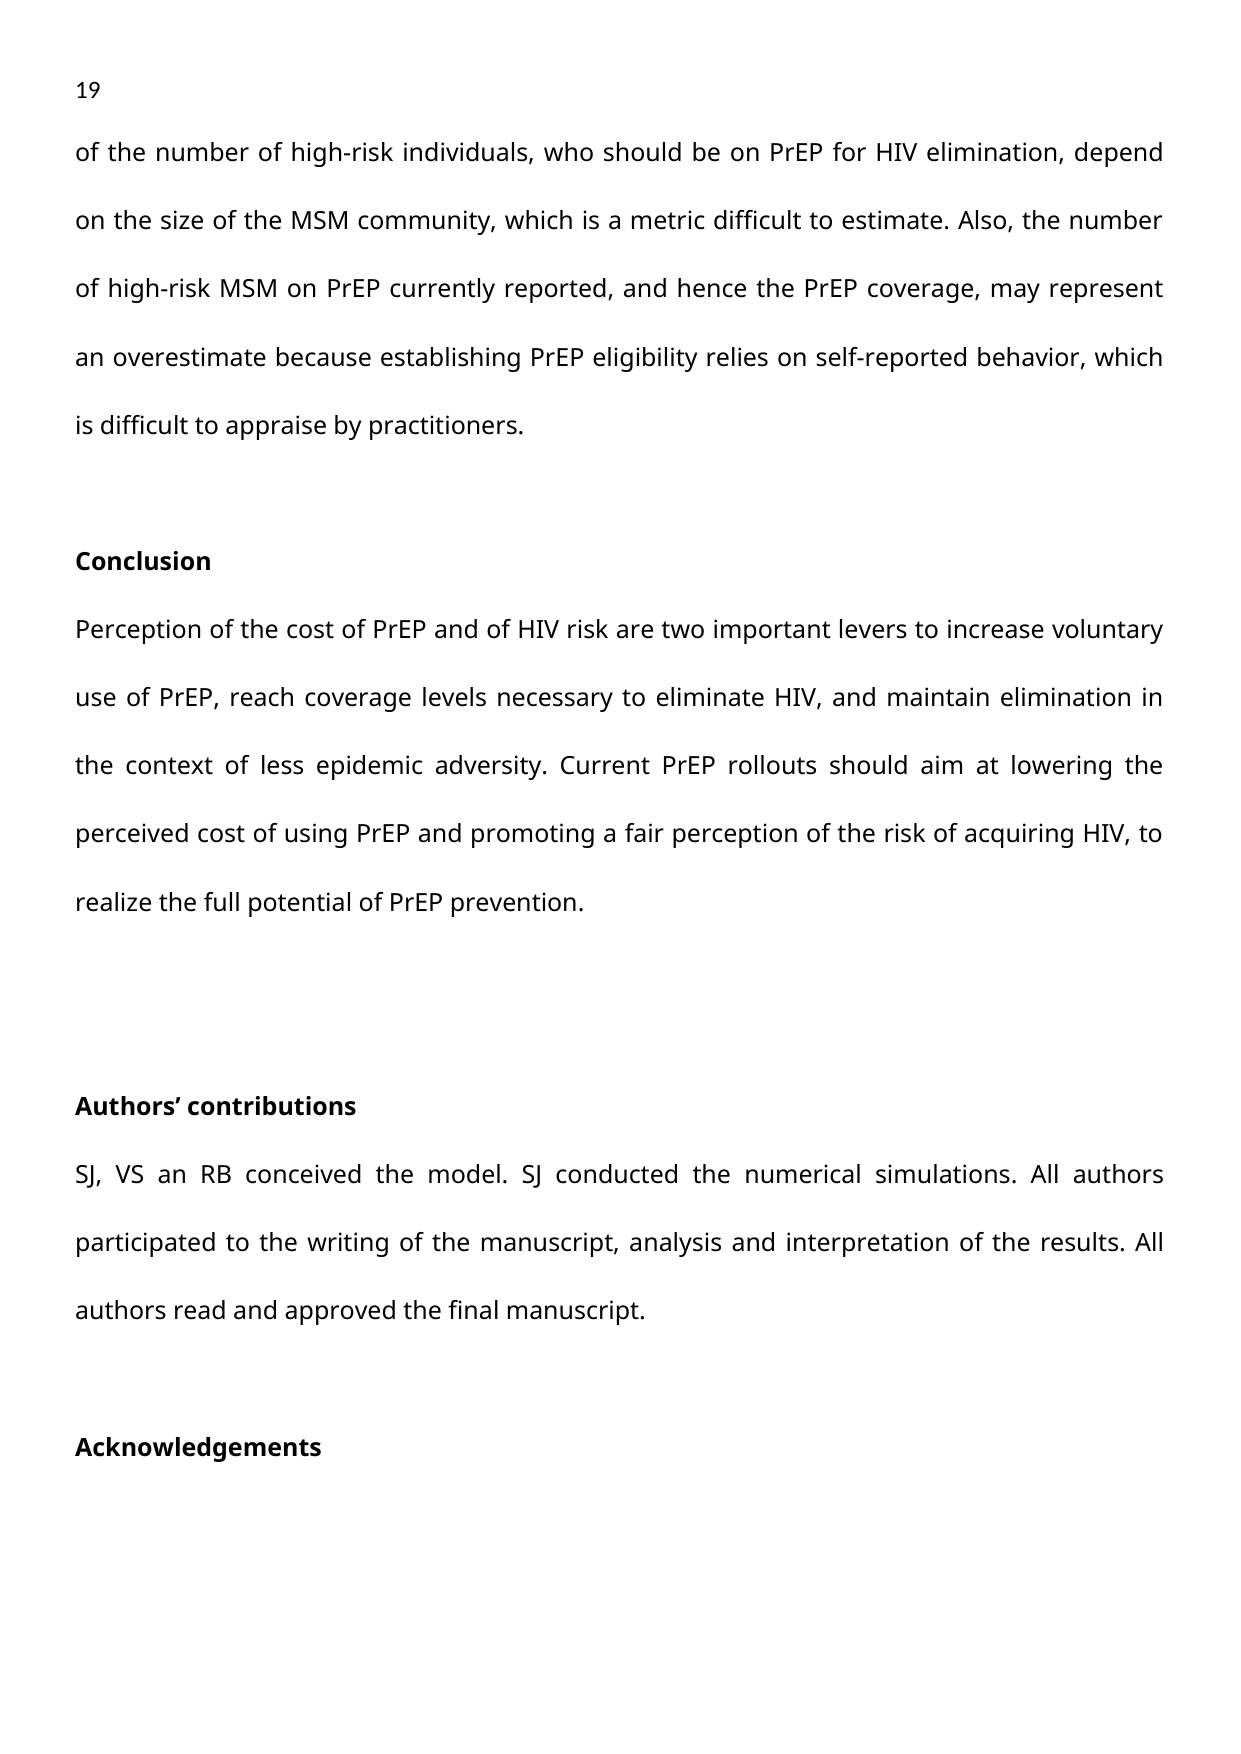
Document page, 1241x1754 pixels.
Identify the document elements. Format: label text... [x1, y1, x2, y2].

text SJ, VS an RB conceived the model. SJ conducted the numerical simulations. All authors participated to the writing of the manuscript, analysis and interpretation of the results. All authors read and approved the final manuscript. [75, 1157, 1165, 1327]
text Acknowledgements [75, 1429, 1165, 1463]
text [75, 135, 1165, 441]
text Perception of the cost of PrEP and of HIV risk are two important levers to increase voluntary use of PrEP, reach coverage levels necessary to eliminate HIV, and maintain elimination in the context of less epidemic adversity. Current PrEP rollouts should aim at lowering the perceived cost of using PrEP and promoting a fair perception of the risk of acquiring HIV, to realize the full potential of PrEP prevention. [75, 612, 1165, 918]
text Authors’ contributions [75, 1089, 1165, 1123]
text Conclusion [75, 544, 1165, 578]
